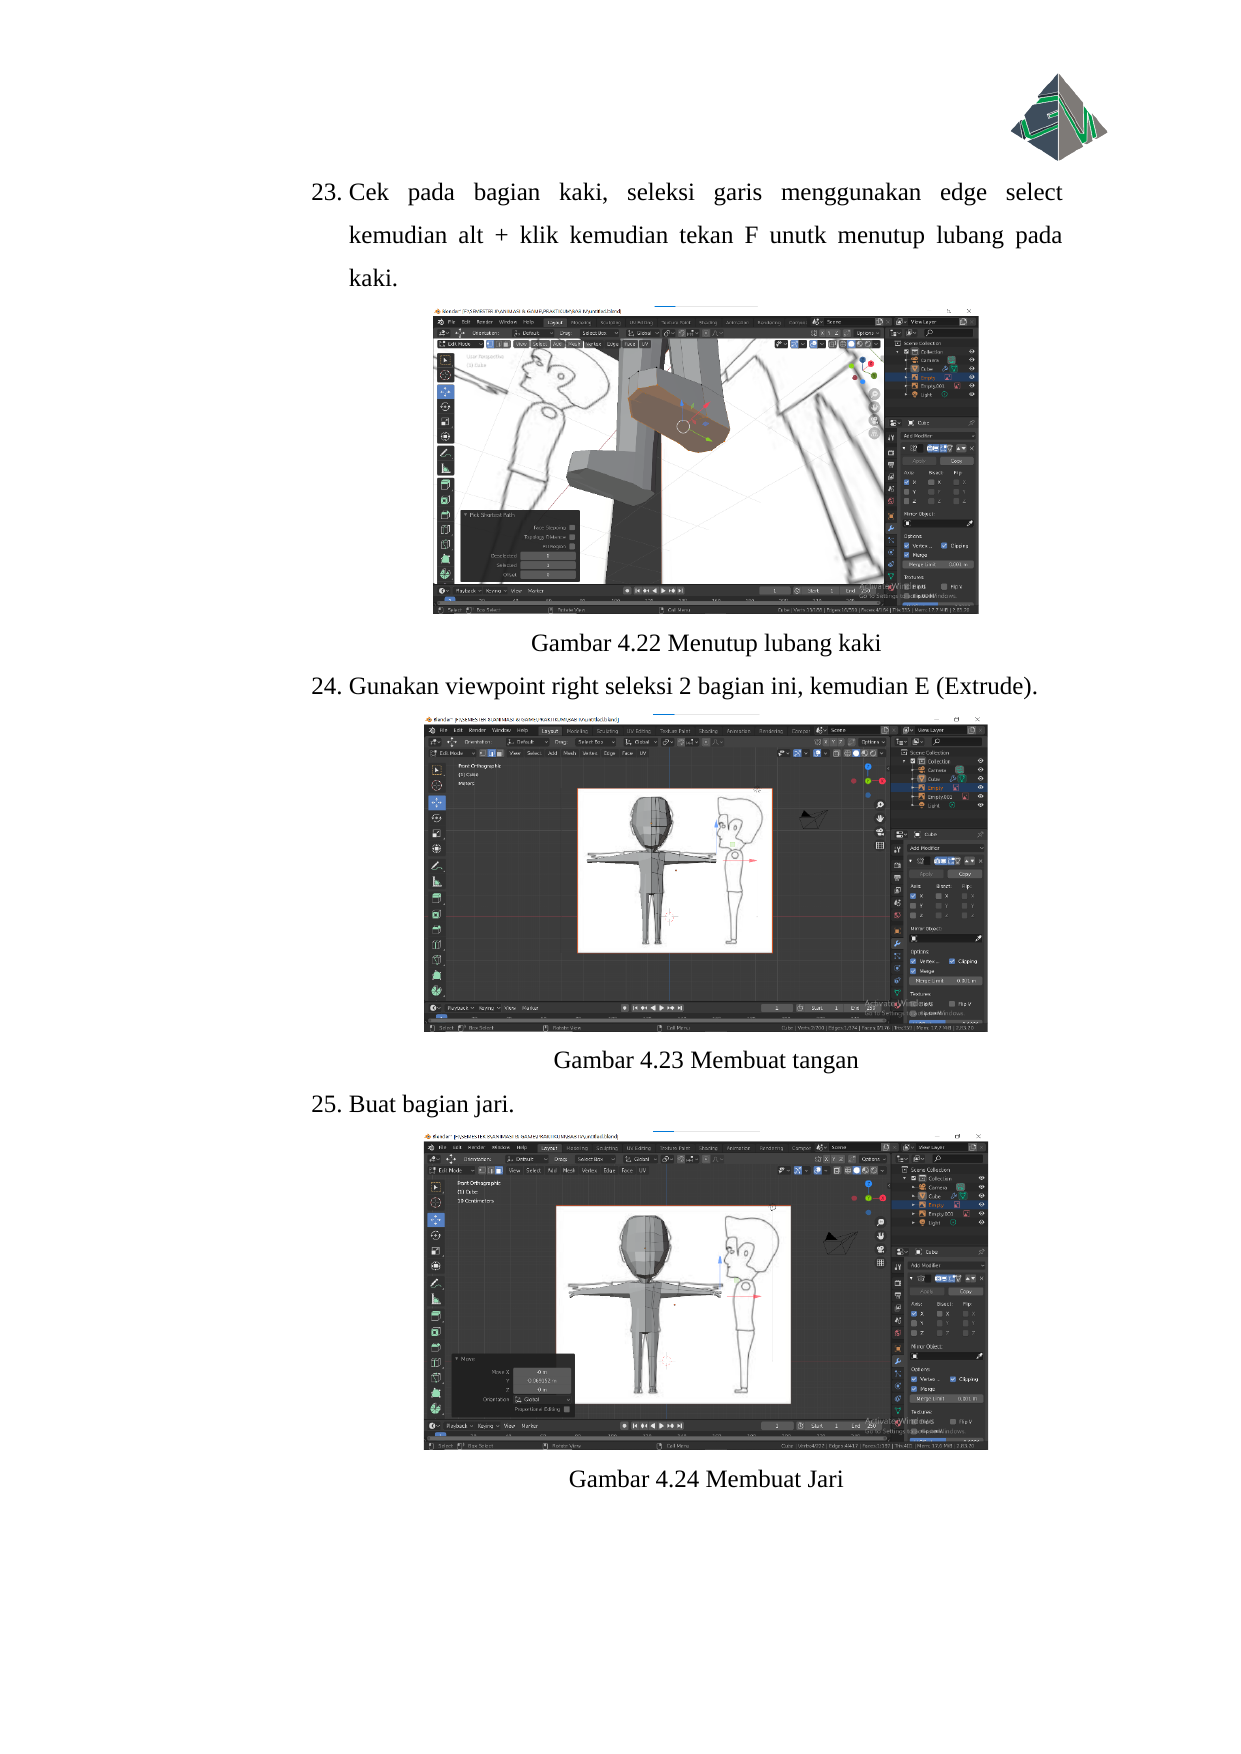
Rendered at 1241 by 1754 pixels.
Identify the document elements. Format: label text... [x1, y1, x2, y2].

picture [1010, 73, 1108, 161]
subtitle Membuat tangan [349, 1046, 1063, 1074]
subtitle Membuat Jari [349, 1464, 1063, 1492]
list Buat bagian jari. [311, 1089, 1063, 1117]
list Gunakan viewpoint right seleksi 2 bagian ini, kemudian E (Extrude). [311, 671, 1063, 700]
list Cek pada bagian kaki, seleksi garis menggunakan edge select kemudian alt + klik kemudian tekan F unutk menutup lubang pada kaki. [311, 177, 1063, 292]
picture [424, 714, 988, 1032]
picture [423, 1131, 989, 1450]
picture [433, 306, 979, 614]
subtitle Menutup lubang kaki [349, 628, 1063, 657]
